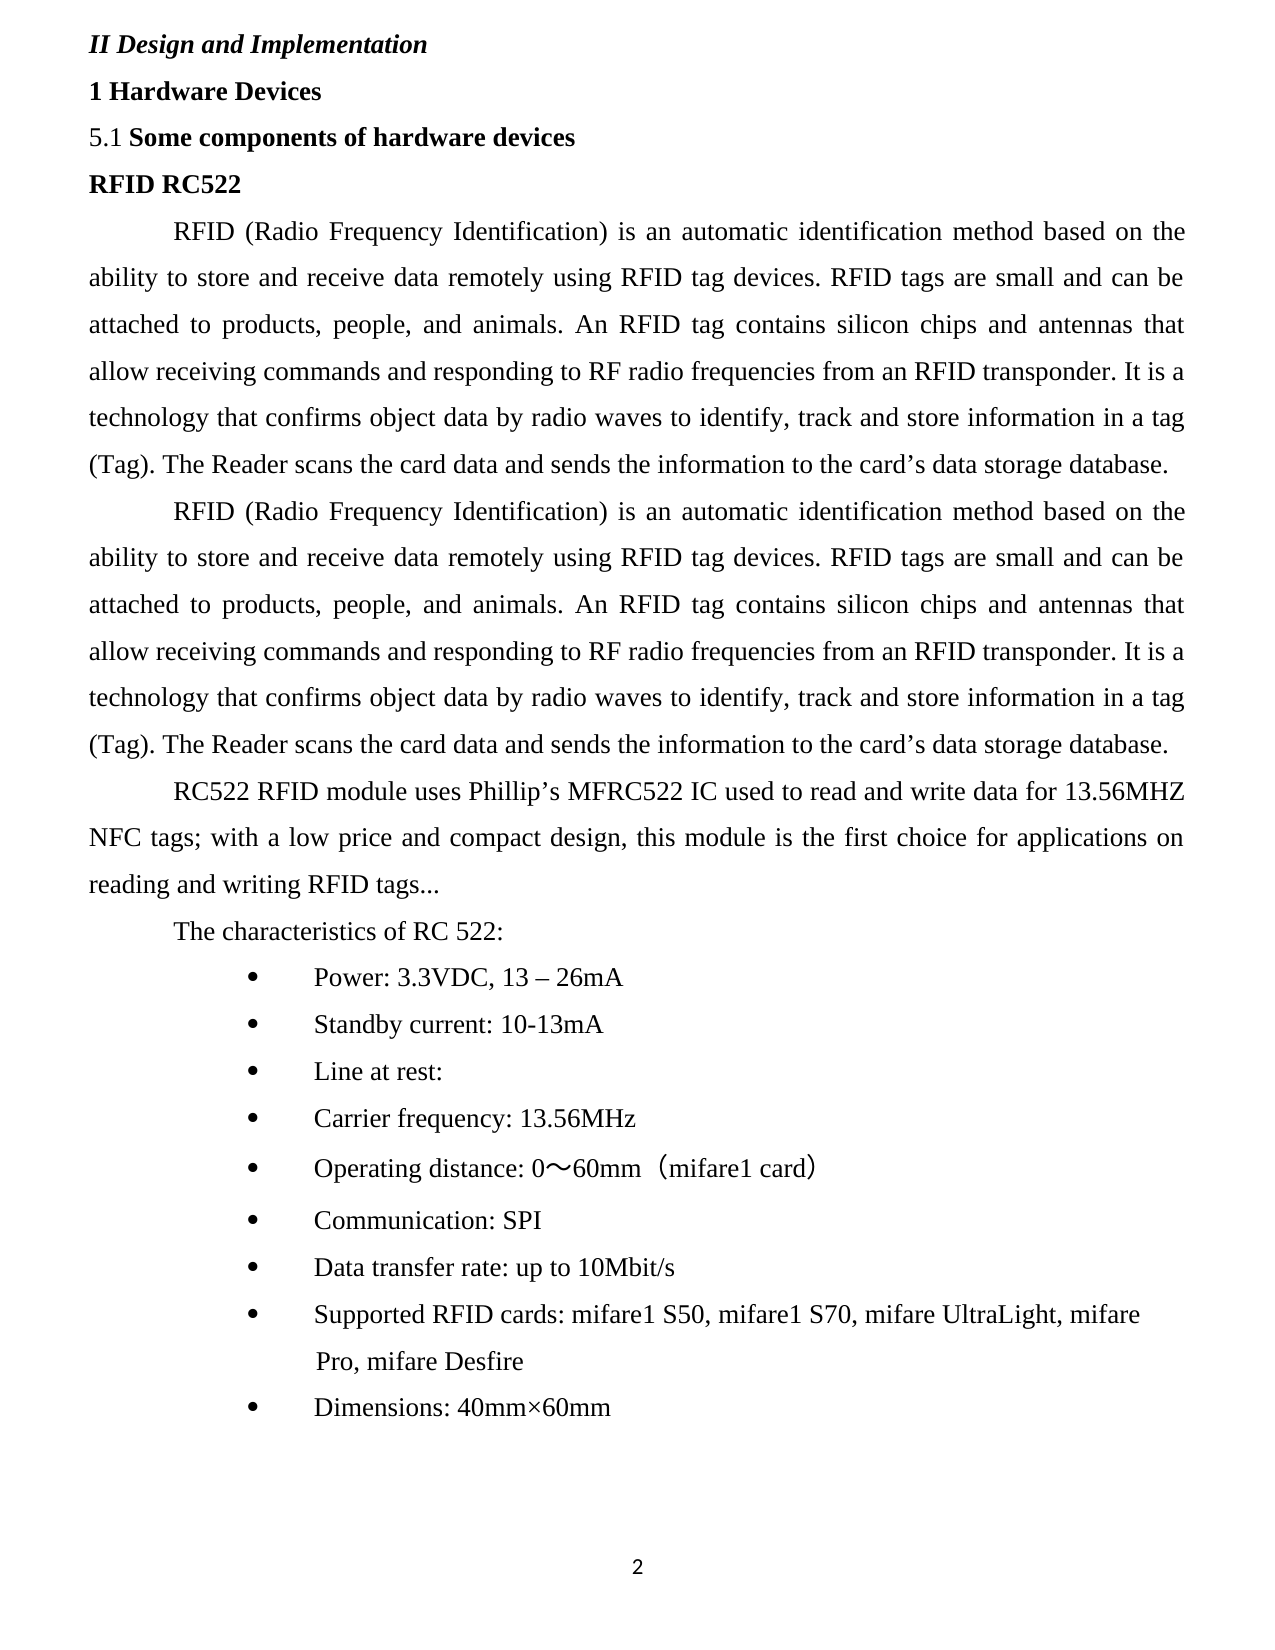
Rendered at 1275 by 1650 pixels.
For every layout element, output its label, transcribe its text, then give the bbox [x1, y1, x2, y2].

list Standby current: 10-13mA [164, 1008, 1186, 1039]
text RFID (Radio Frequency Identification) is an automatic identification method based on the ability to store and receive data remotely using RFID tag devices. RFID tags are small and can be attached to products, people, and animals. An RFID tag contains silicon chips and antennas that allow receiving commands and responding to RF radio frequencies from an RFID transponder. It is a technology that confirms object data by radio waves to identify, track and store information in a tag (Tag). The Reader scans the card data and sends the information to the card’s data storage database. [89, 495, 1186, 759]
list Power: 3.3VDC, 13 – 26mA [164, 961, 1186, 993]
text The characteristics of RC 522: [89, 915, 1186, 946]
text RFID RC522 [89, 168, 1186, 199]
text RC522 RFID module uses Phillip’s MFRC522 IC used to read and write data for 13.56MHZ NFC tags; with a low price and compact design, this module is the first choice for applications on reading and writing RFID tags... [89, 775, 1186, 899]
list Line at rest: [164, 1055, 1186, 1086]
text II Design and Implementation [89, 28, 1186, 59]
subtitle 1 Hardware Devices [89, 75, 1186, 106]
text RFID (Radio Frequency Identification) is an automatic identification method based on the ability to store and receive data remotely using RFID tag devices. RFID tags are small and can be attached to products, people, and animals. An RFID tag contains silicon chips and antennas that allow receiving commands and responding to RF radio frequencies from an RFID transponder. It is a technology that confirms object data by radio waves to identify, track and store information in a tag (Tag). The Reader scans the card data and sends the information to the card’s data storage database. [89, 215, 1186, 479]
list Data transfer rate: up to 10Mbit/s [164, 1251, 1186, 1282]
list Supported RFID cards: mifare1 S50, mifare1 S70, mifare UltraLight, mifare [164, 1298, 1186, 1329]
subtitle Some components of hardware devices [89, 121, 1186, 153]
list Carrier frequency: 13.56MHz [164, 1102, 1186, 1133]
list Dimensions: 40mm×60mm [164, 1392, 1186, 1423]
list Operating distance: 0～60mm（mifare1 card） [164, 1149, 1186, 1186]
list Pro, mifare Desfire [248, 1345, 1186, 1376]
list Communication: SPI [164, 1204, 1186, 1236]
